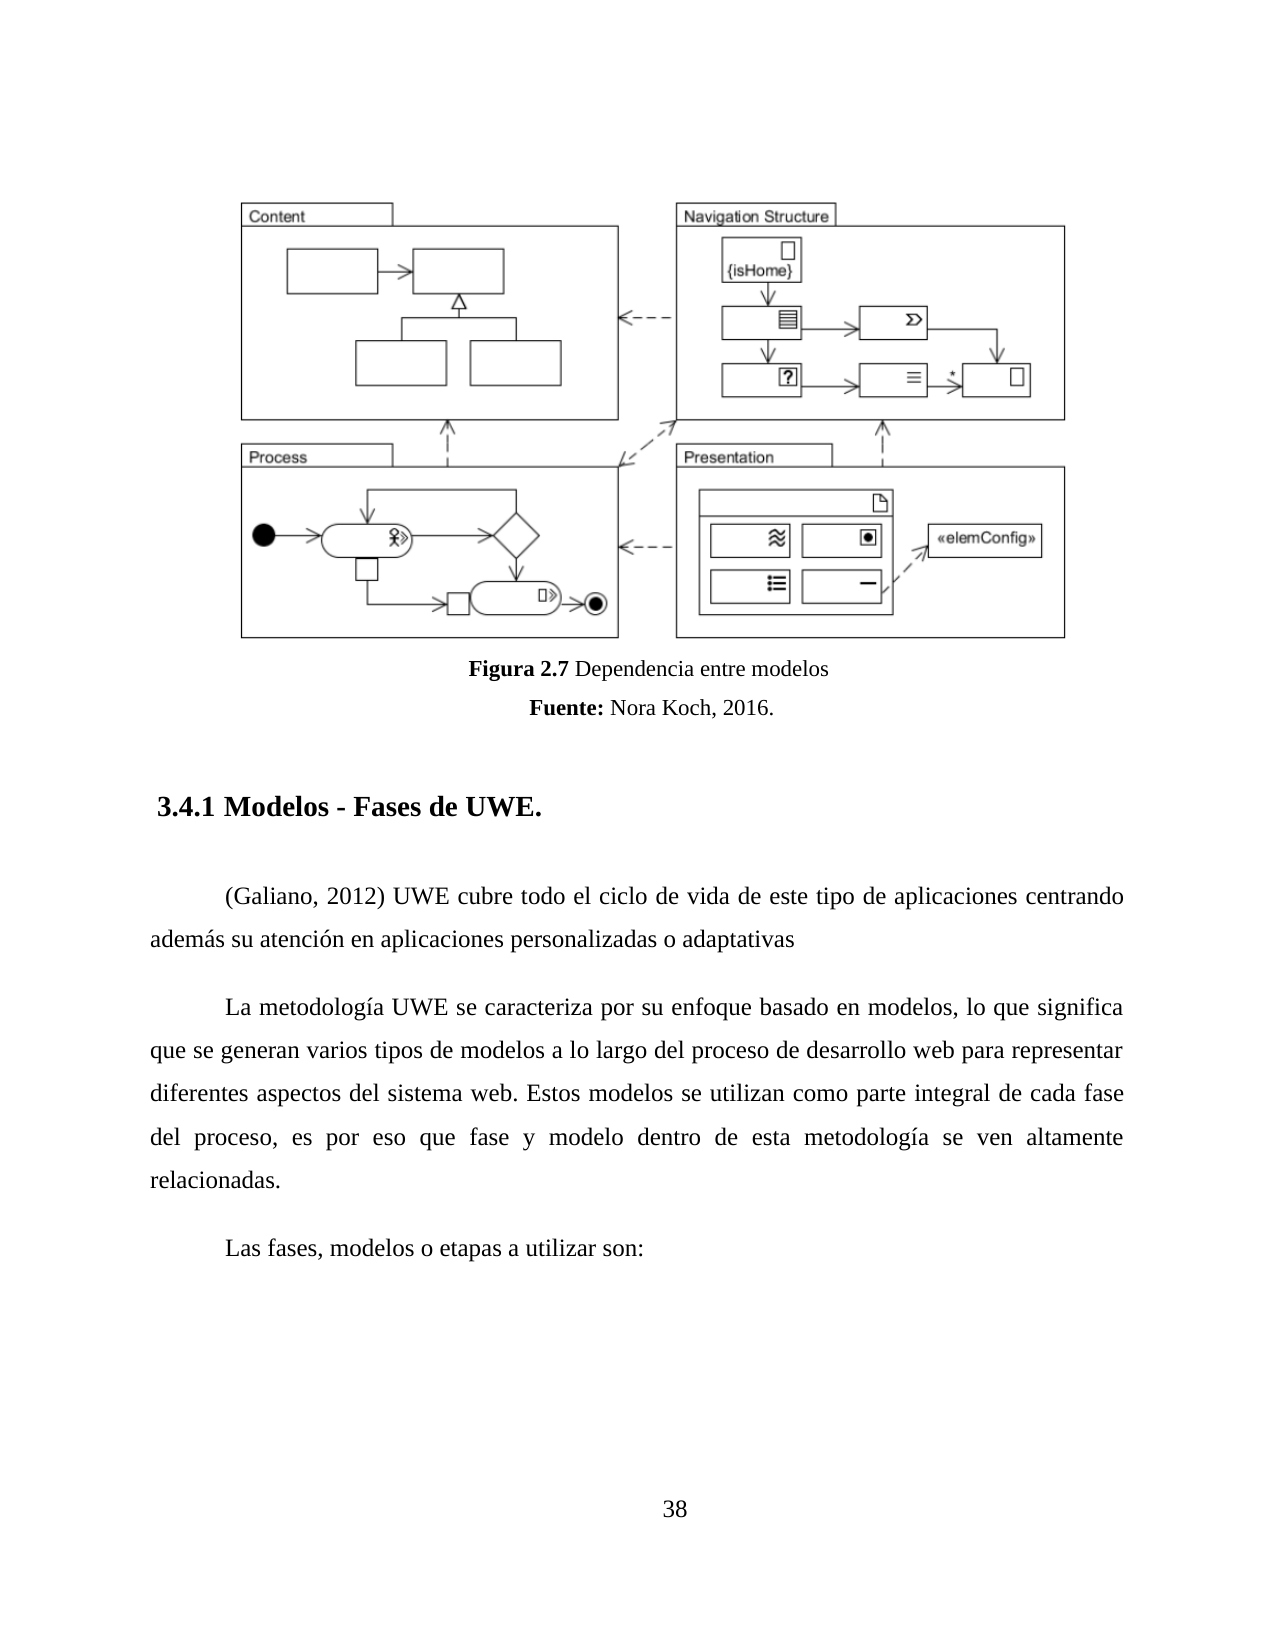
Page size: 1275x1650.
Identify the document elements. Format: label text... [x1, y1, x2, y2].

text La metodología UWE se caracteriza por su enfoque basado en modelos, lo que significa que se generan varios tipos de modelos a lo largo del proceso de desarrollo web para representar diferentes aspectos del sistema web. Estos modelos se utilizan como parte integral de cada fase del proceso, es por eso que fase y modelo dentro de esta metodología se ven altamente relacionadas. [150, 992, 1125, 1193]
text Las fases, modelos o etapas a utilizar son: [150, 1233, 1125, 1262]
picture [230, 196, 1074, 646]
subtitle Modelos - Fases de UWE. [157, 789, 1125, 822]
text (Galiano, 2012) UWE cubre todo el ciclo de vida de este tipo de aplicaciones centrando además su atención en aplicaciones personalizadas o adaptativas [150, 881, 1125, 953]
